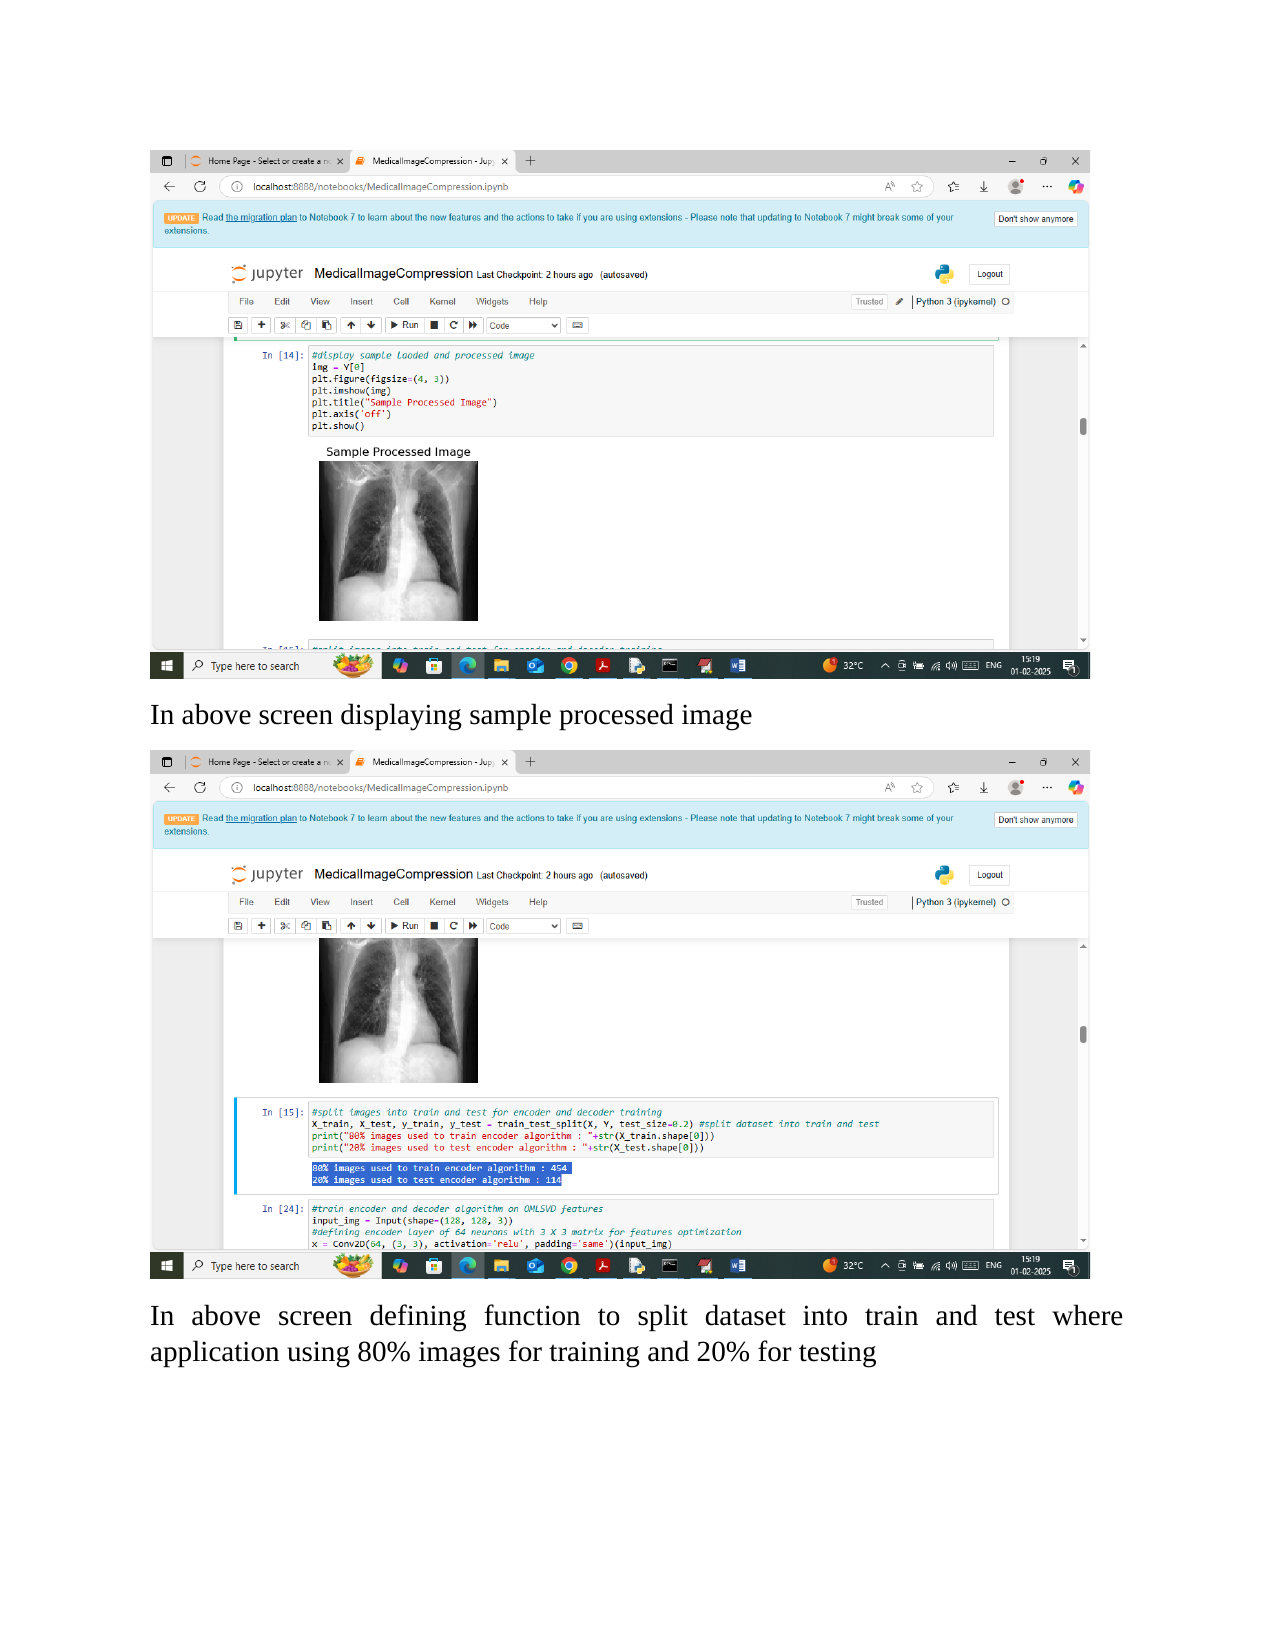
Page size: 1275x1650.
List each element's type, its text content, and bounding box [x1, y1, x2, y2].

text In above screen displaying sample processed image [150, 697, 1125, 731]
text In above screen defining function to split dataset into train and test where application using 80% images for training and 20% for testing [150, 1298, 1125, 1367]
picture [150, 750, 1091, 1279]
picture [150, 150, 1091, 679]
